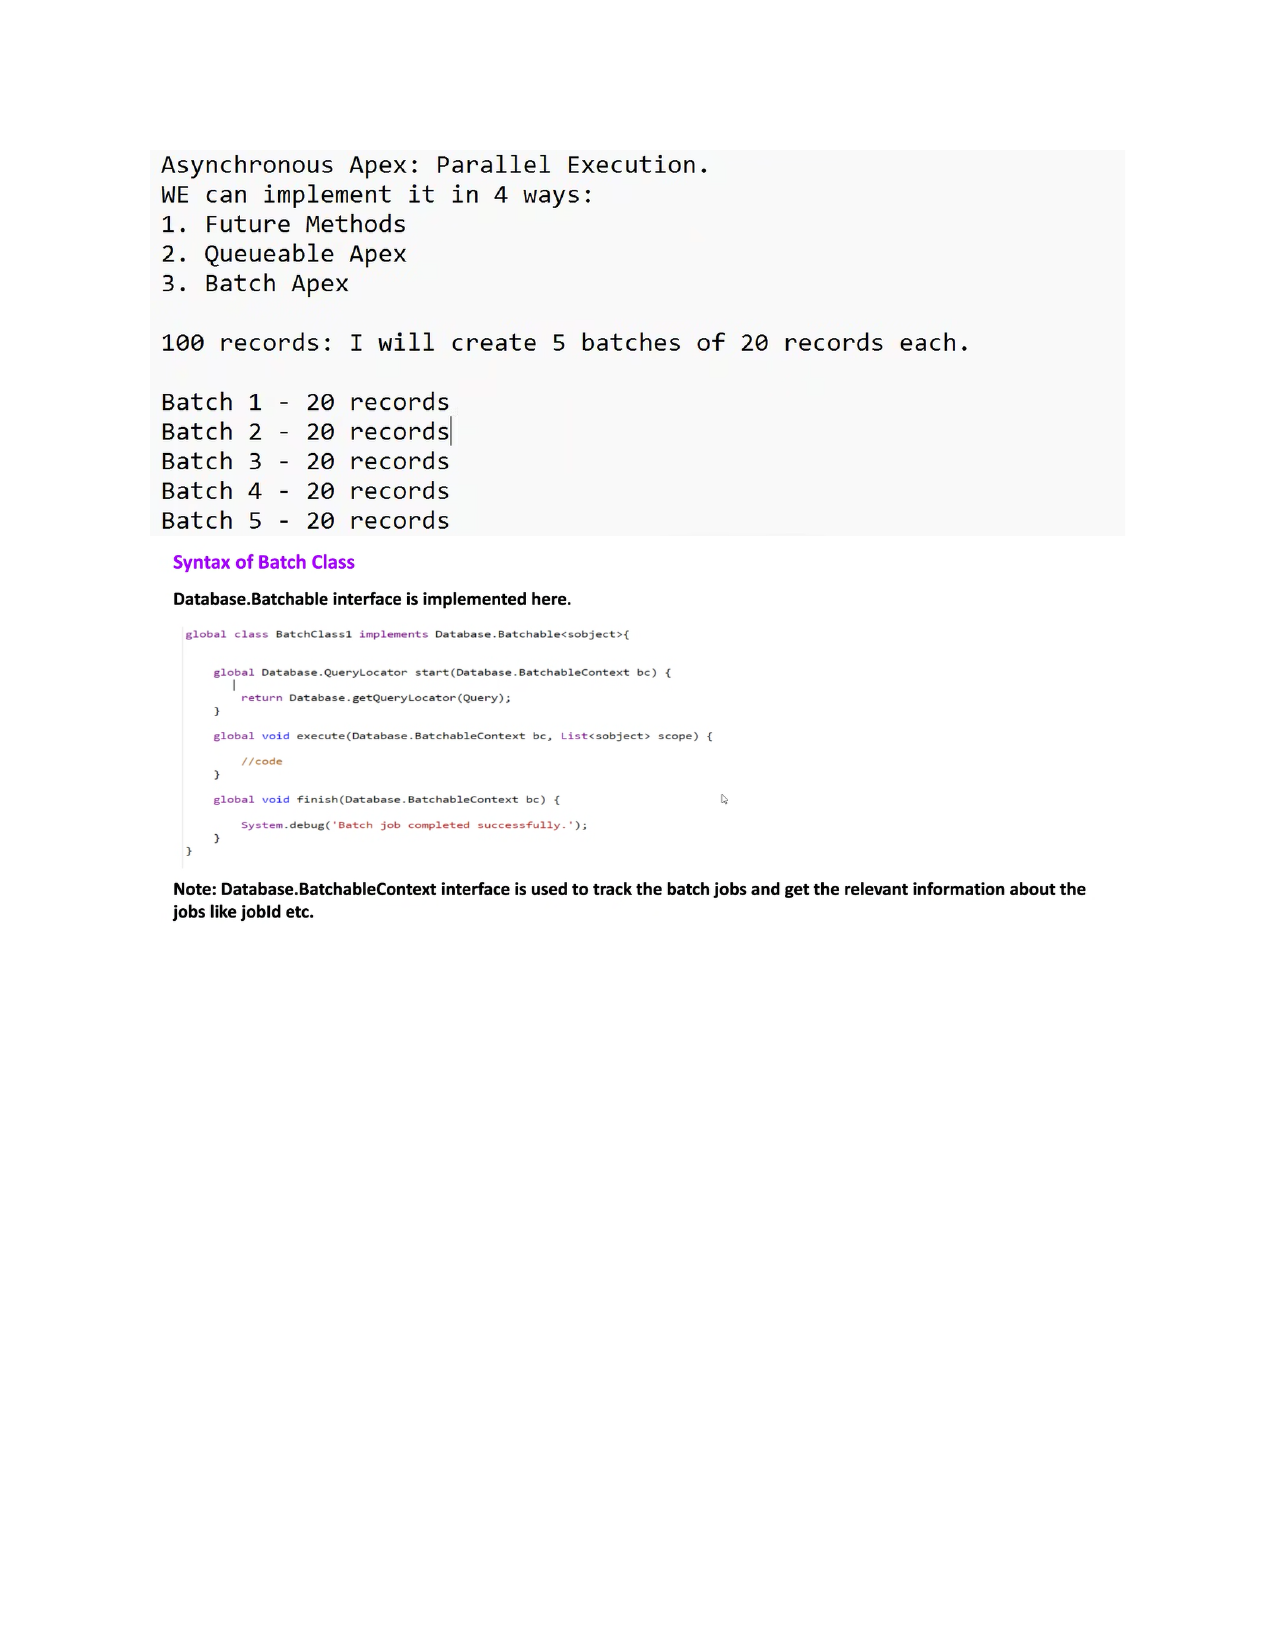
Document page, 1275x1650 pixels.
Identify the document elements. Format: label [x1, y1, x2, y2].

picture [150, 150, 1125, 536]
picture [150, 540, 1125, 931]
